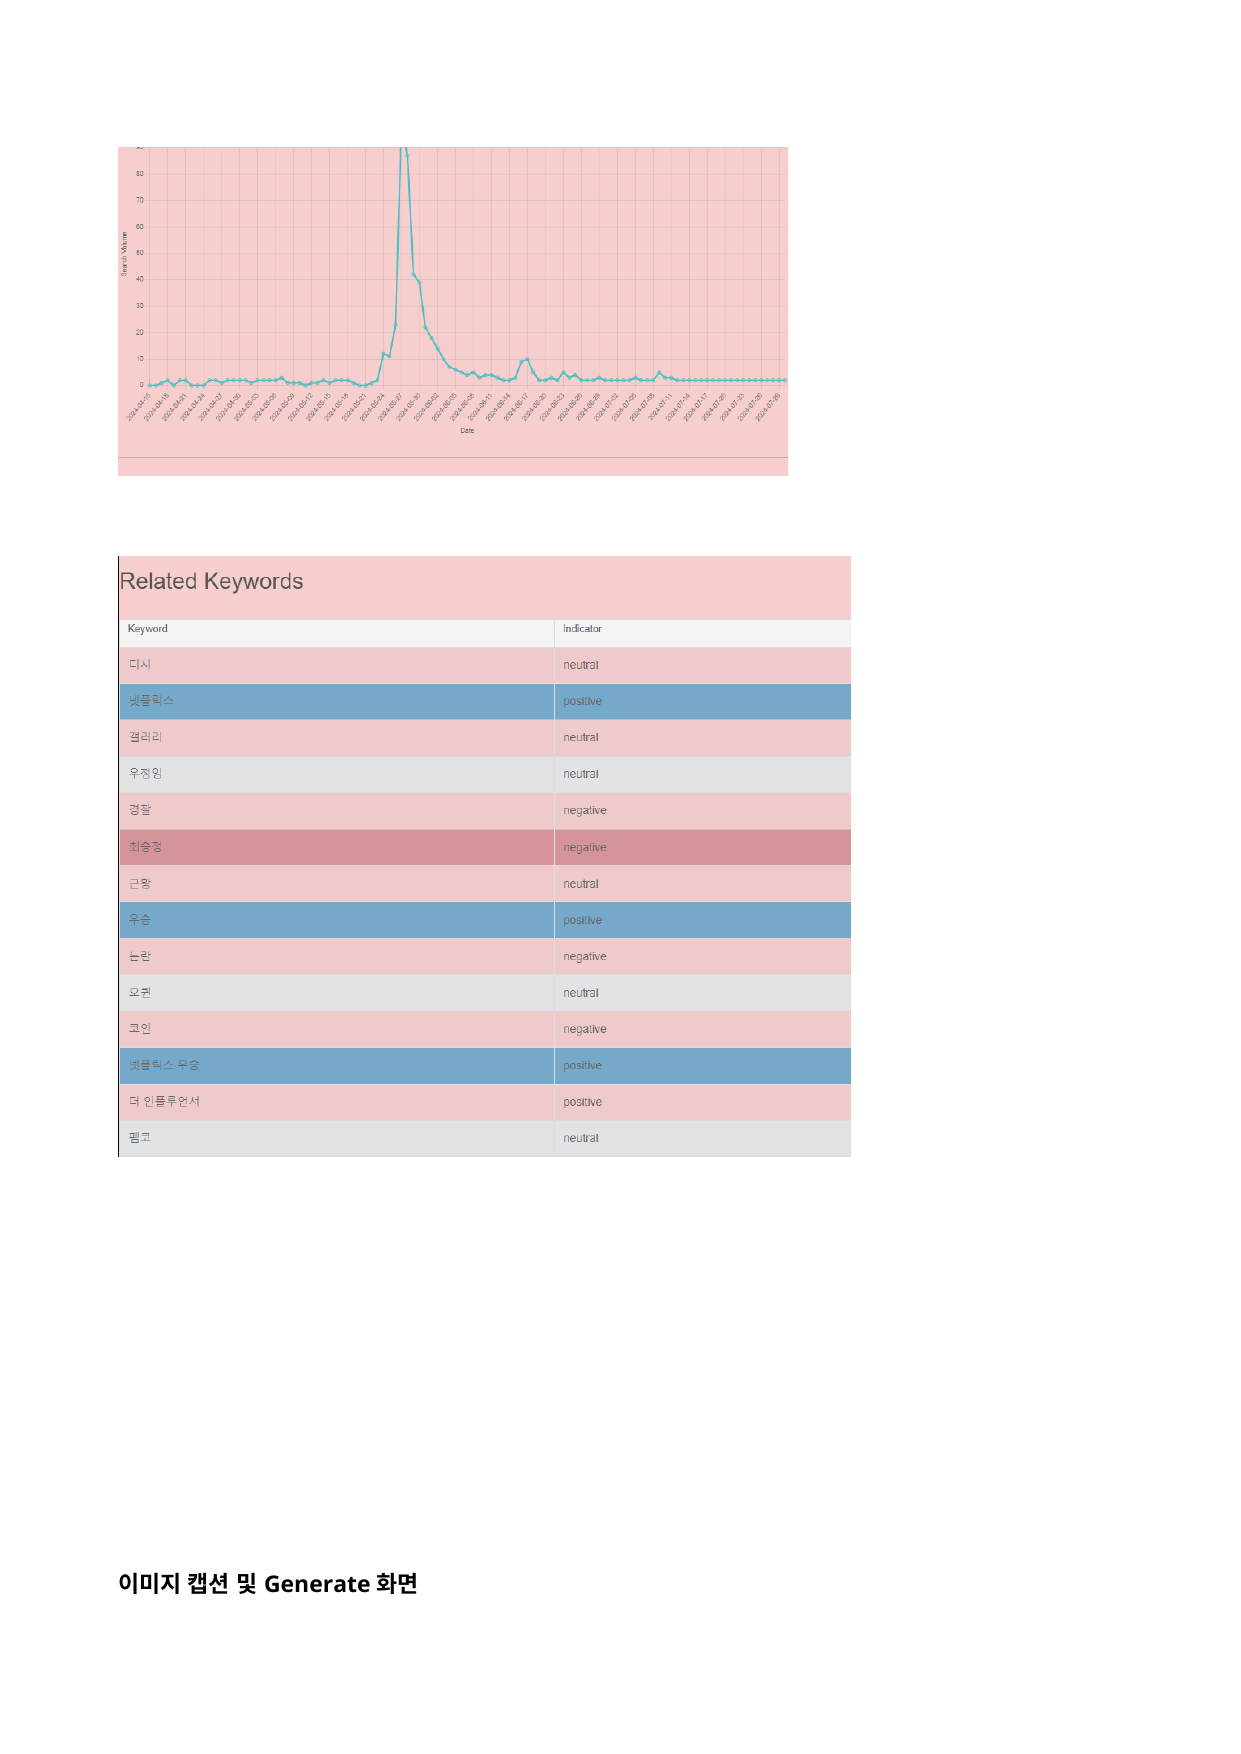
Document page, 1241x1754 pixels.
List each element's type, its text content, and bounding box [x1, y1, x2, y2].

picture [118, 556, 852, 1157]
text 이미지 캡션 및 Generate 화면 [118, 1568, 1122, 1599]
picture [118, 147, 789, 476]
